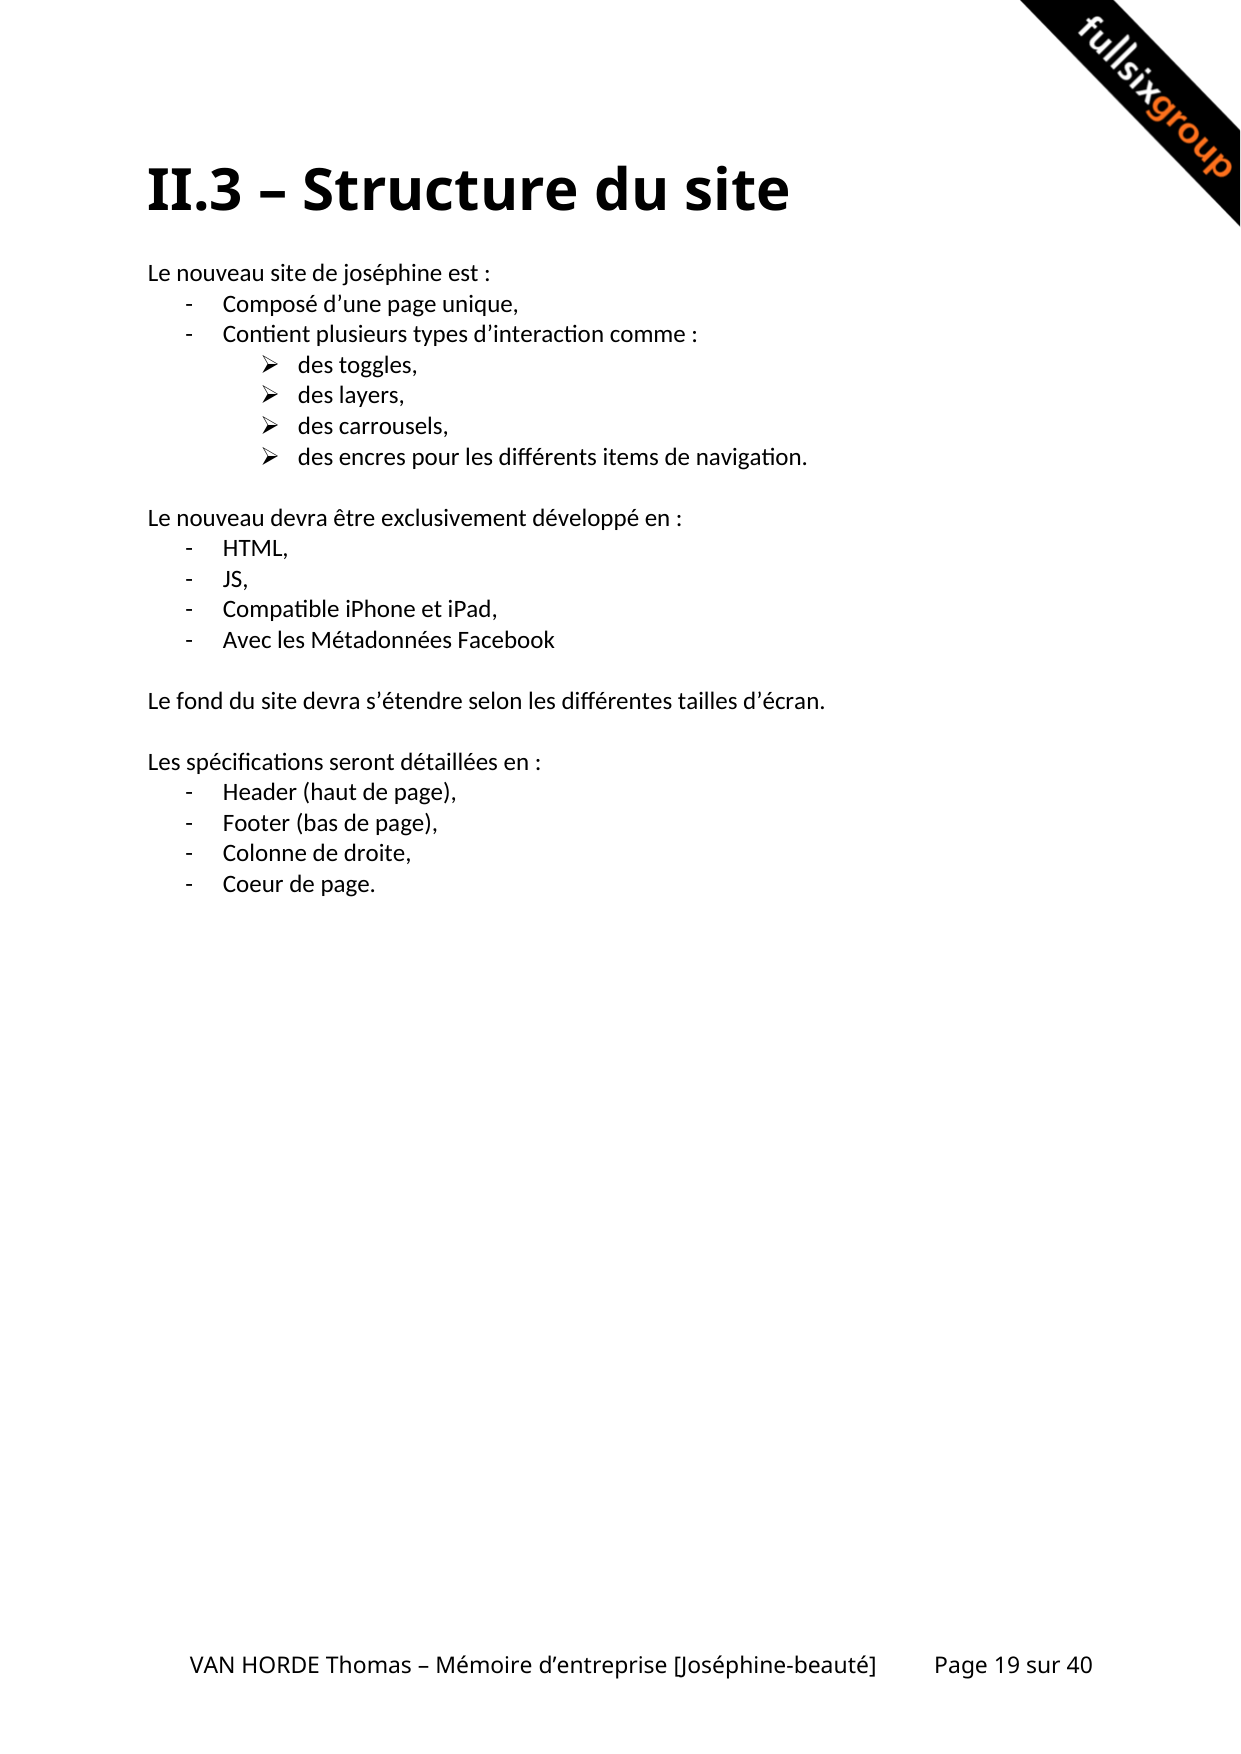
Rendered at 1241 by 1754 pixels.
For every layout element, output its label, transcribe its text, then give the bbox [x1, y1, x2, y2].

list Contient plusieurs types d’interaction comme : [185, 319, 1093, 349]
list JS, [185, 563, 1093, 593]
list Colonne de droite, [185, 837, 1093, 868]
list Compatible iPhone et iPad, [185, 593, 1093, 624]
picture [1017, 0, 1241, 237]
list Avec les Métadonnées Facebook [185, 624, 1093, 654]
list des layers, [260, 380, 1093, 410]
list Footer (bas de page), [185, 807, 1093, 837]
text II.3 – Structure du site [148, 148, 1093, 227]
list des encres pour les différents items de navigation. [260, 441, 1093, 471]
text Le fond du site devra s’étendre selon les différentes tailles d’écran. [148, 685, 1093, 715]
list des toggles, [260, 349, 1093, 380]
list Header (haut de page), [185, 776, 1093, 807]
text Le nouveau site de joséphine est : [148, 258, 1093, 288]
list HTML, [185, 532, 1093, 563]
list des carrousels, [260, 410, 1093, 441]
text Les spécifications seront détaillées en : [148, 746, 1093, 776]
list Coeur de page. [185, 868, 1093, 898]
list Composé d’une page unique, [185, 288, 1093, 319]
text Le nouveau devra être exclusivement développé en : [148, 502, 1093, 532]
